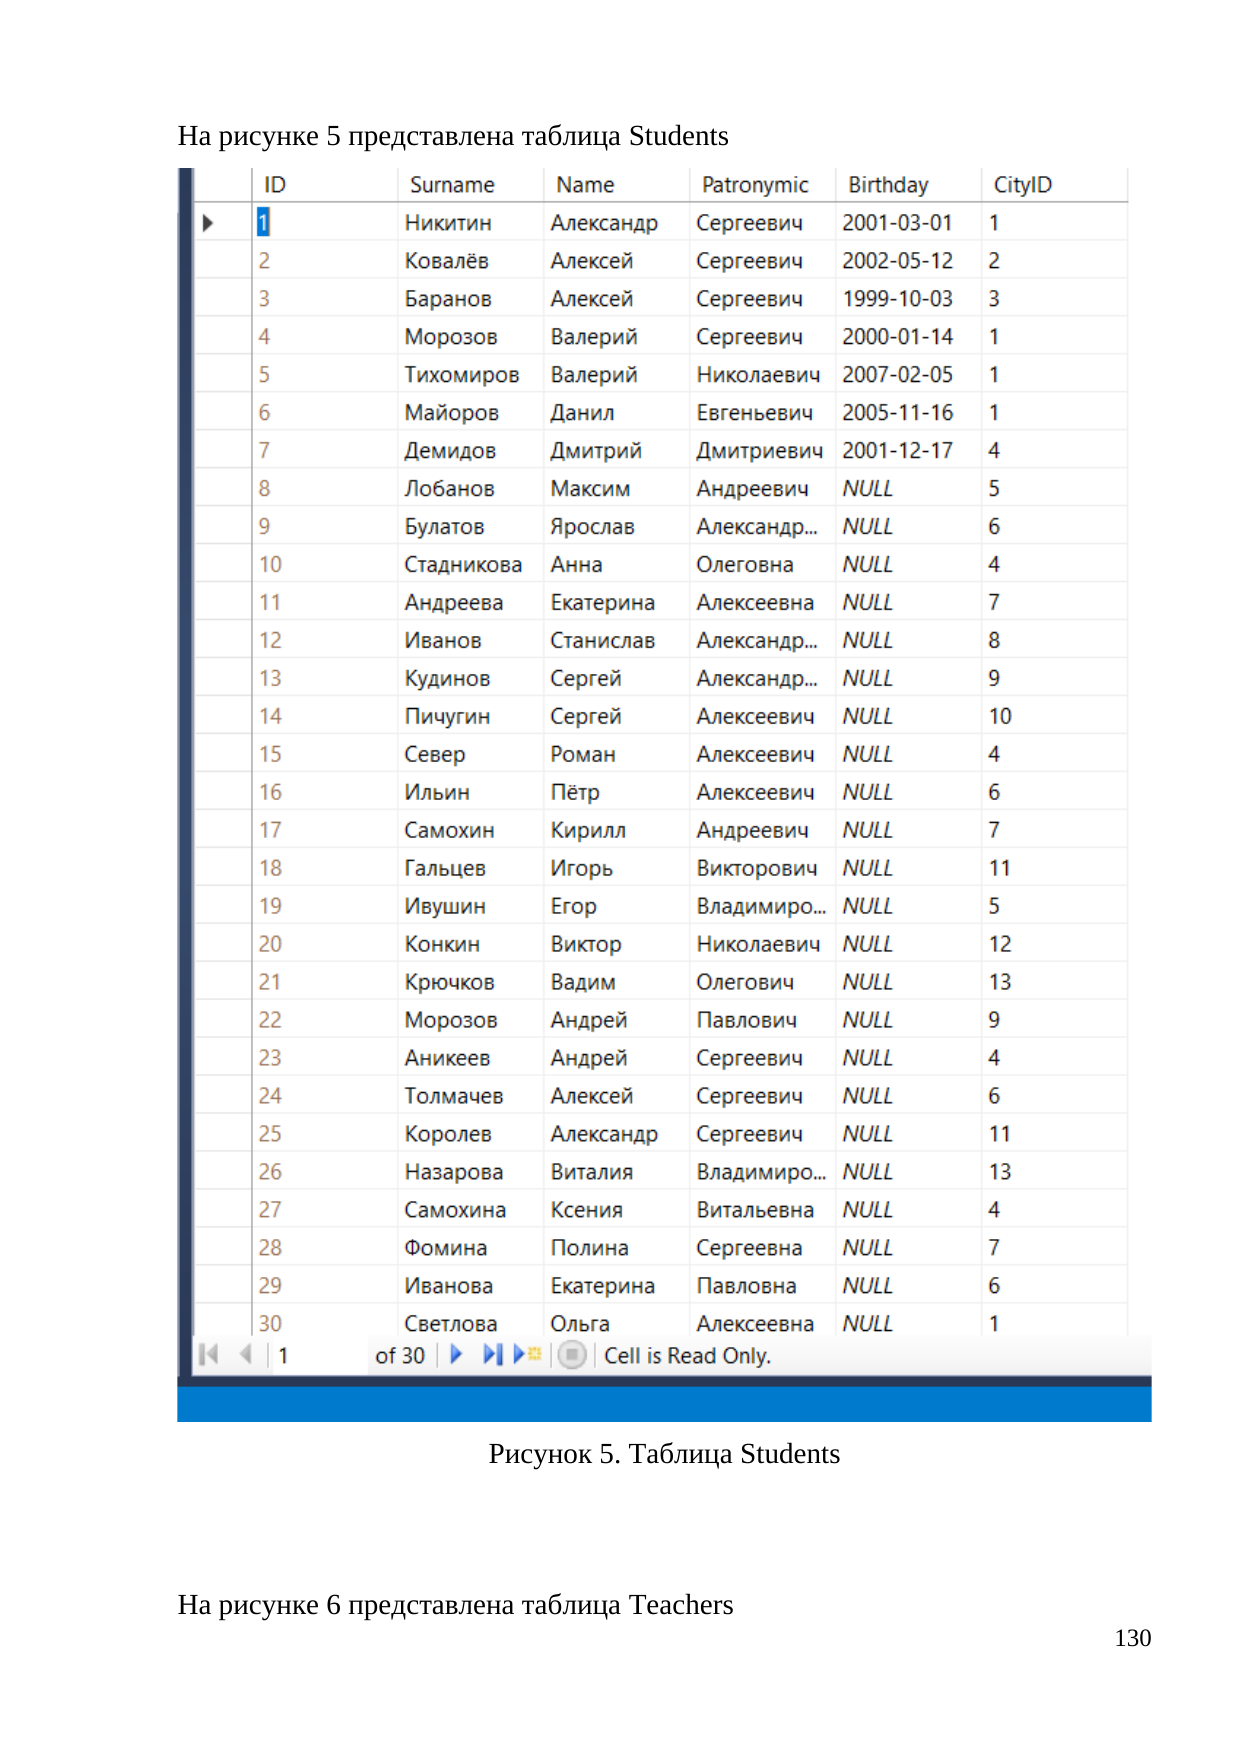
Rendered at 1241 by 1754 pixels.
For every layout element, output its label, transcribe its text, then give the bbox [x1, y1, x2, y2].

picture [177, 168, 1152, 1422]
text На рисунке 5 представлена таблица Students [177, 118, 1152, 152]
text Рисунок 5. Таблица Students [177, 1436, 1152, 1470]
text На рисунке 6 представлена таблица Teachers [177, 1587, 1152, 1621]
